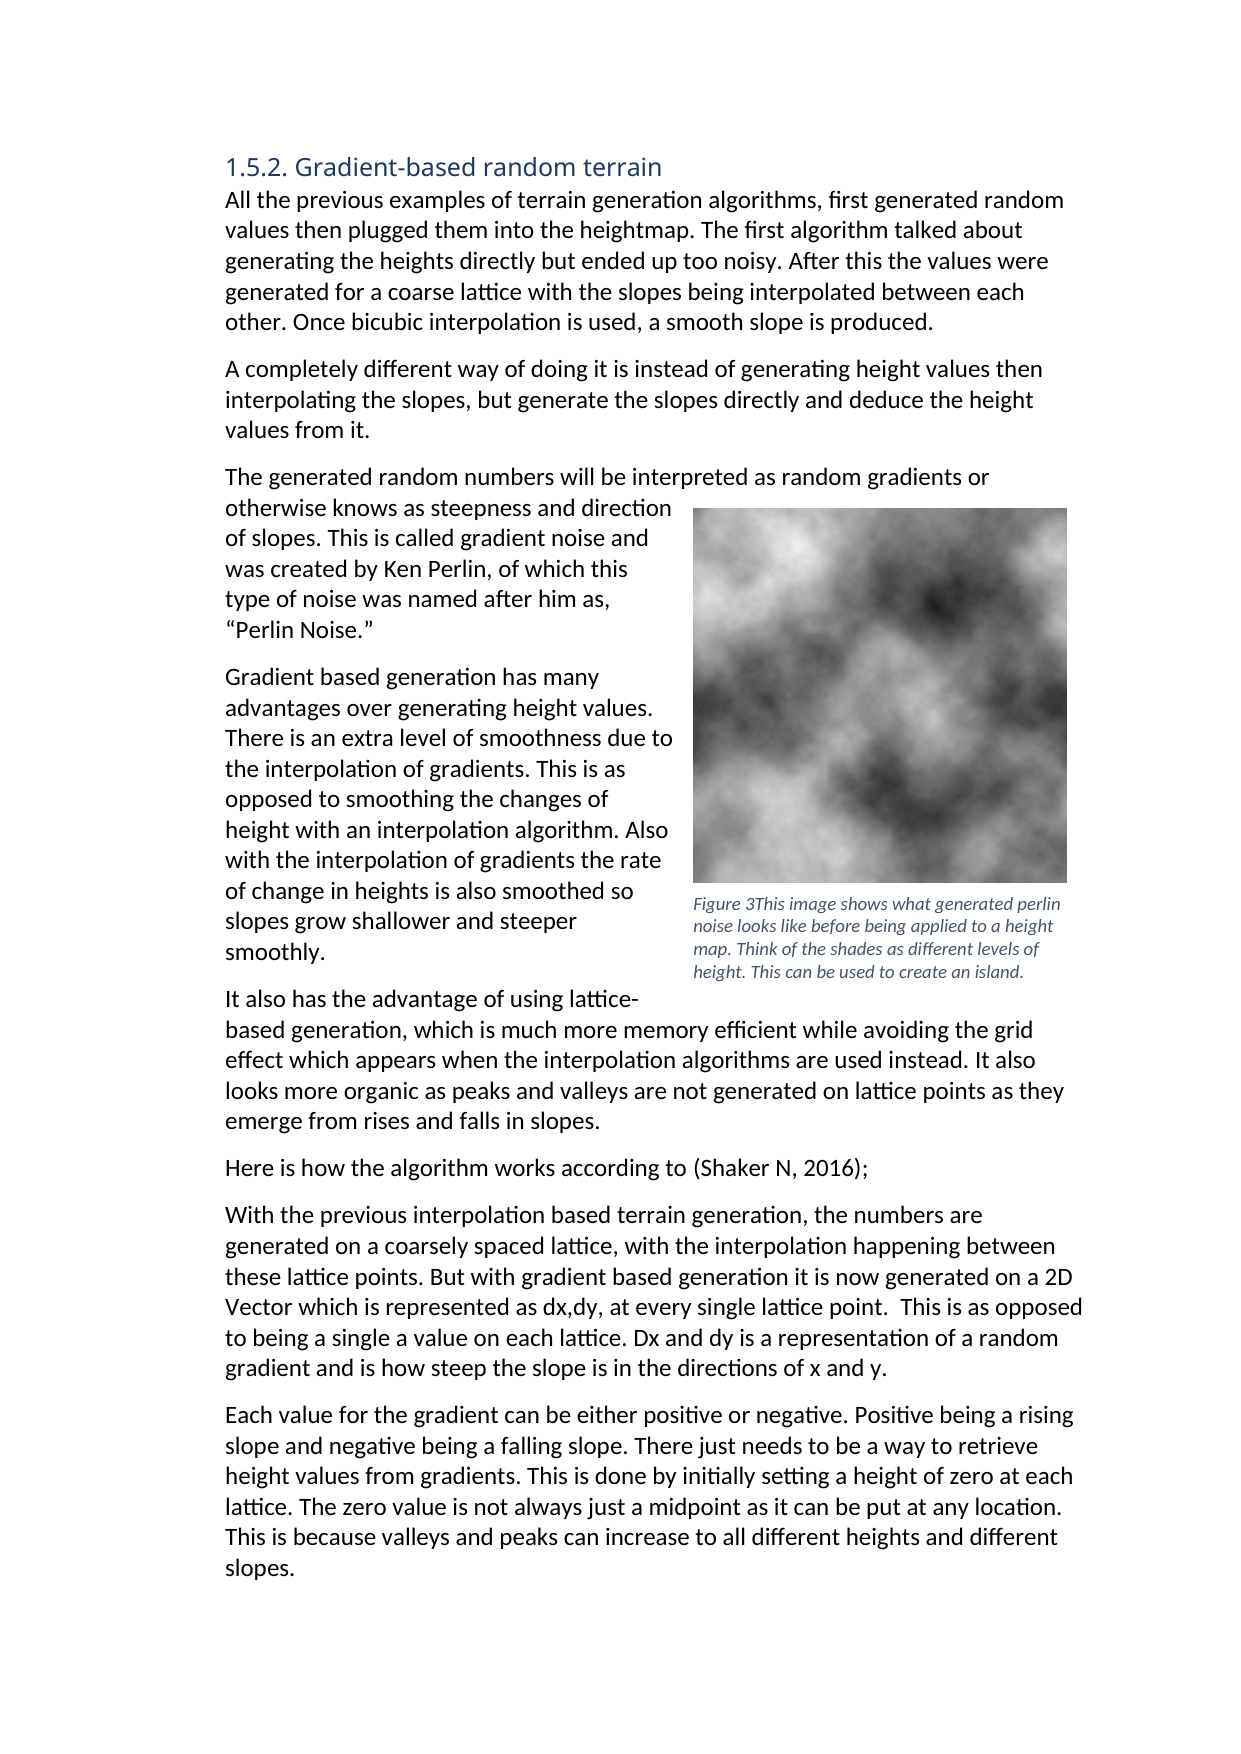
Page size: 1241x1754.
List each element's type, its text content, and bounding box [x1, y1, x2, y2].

text Each value for the gradient can be either positive or negative. Positive being a rising slope and negative being a falling slope. There just needs to be a way to retrieve height values from gradients. This is done by initially setting a height of zero at each lattice. The zero value is not always just a midpoint as it can be put at any location. This is because valleys and peaks can increase to all different heights and different slopes. [225, 1399, 1090, 1583]
subtitle 1.5.2. Gradient-based random terrain [225, 150, 1090, 184]
text Gradient based generation has many advantages over generating height values. There is an extra level of smoothness due to the interpolation of gradients. This is as opposed to smoothing the changes of height with an interpolation algorithm. Also with the interpolation of gradients the rate of change in heights is also smoothed so slopes grow shallower and steeper smoothly. [225, 661, 1090, 967]
text All the previous examples of terrain generation algorithms, first generated random values then plugged them into the heightmap. The first algorithm talked about generating the heights directly but ended up too noisy. After this the values were generated for a coarse lattice with the slopes being interpolated between each other. Once bicubic interpolation is used, a smooth slope is produced. [225, 184, 1090, 337]
picture [693, 508, 1067, 883]
text A completely different way of doing it is instead of generating height values then interpolating the slopes, but generate the slopes directly and deduce the height values from it. [225, 353, 1090, 445]
text With the previous interpolation based terrain generation, the numbers are generated on a coarsely spaced lattice, with the interpolation happening between these lattice points. But with gradient based generation it is now generated on a 2D Vector which is represented as dx,dy, at every single lattice point. This is as opposed to being a single a value on each lattice. Dx and dy is a representation of a random gradient and is how steep the slope is in the directions of x and y. [225, 1200, 1090, 1383]
text The generated random numbers will be interpreted as random gradients or otherwise knows as steepness and direction of slopes. This is called gradient noise and was created by Ken Perlin, of which this type of noise was named after him as, “Perlin Noise.” [225, 462, 1090, 645]
text It also has the advantage of using lattice-based generation, which is much more memory efficient while avoiding the grid effect which appears when the interpolation algorithms are used instead. It also looks more organic as peaks and valleys are not generated on lattice points as they emerge from rises and falls in slopes. [225, 983, 1090, 1136]
text Here is how the algorithm works according to ; [225, 1152, 1090, 1183]
